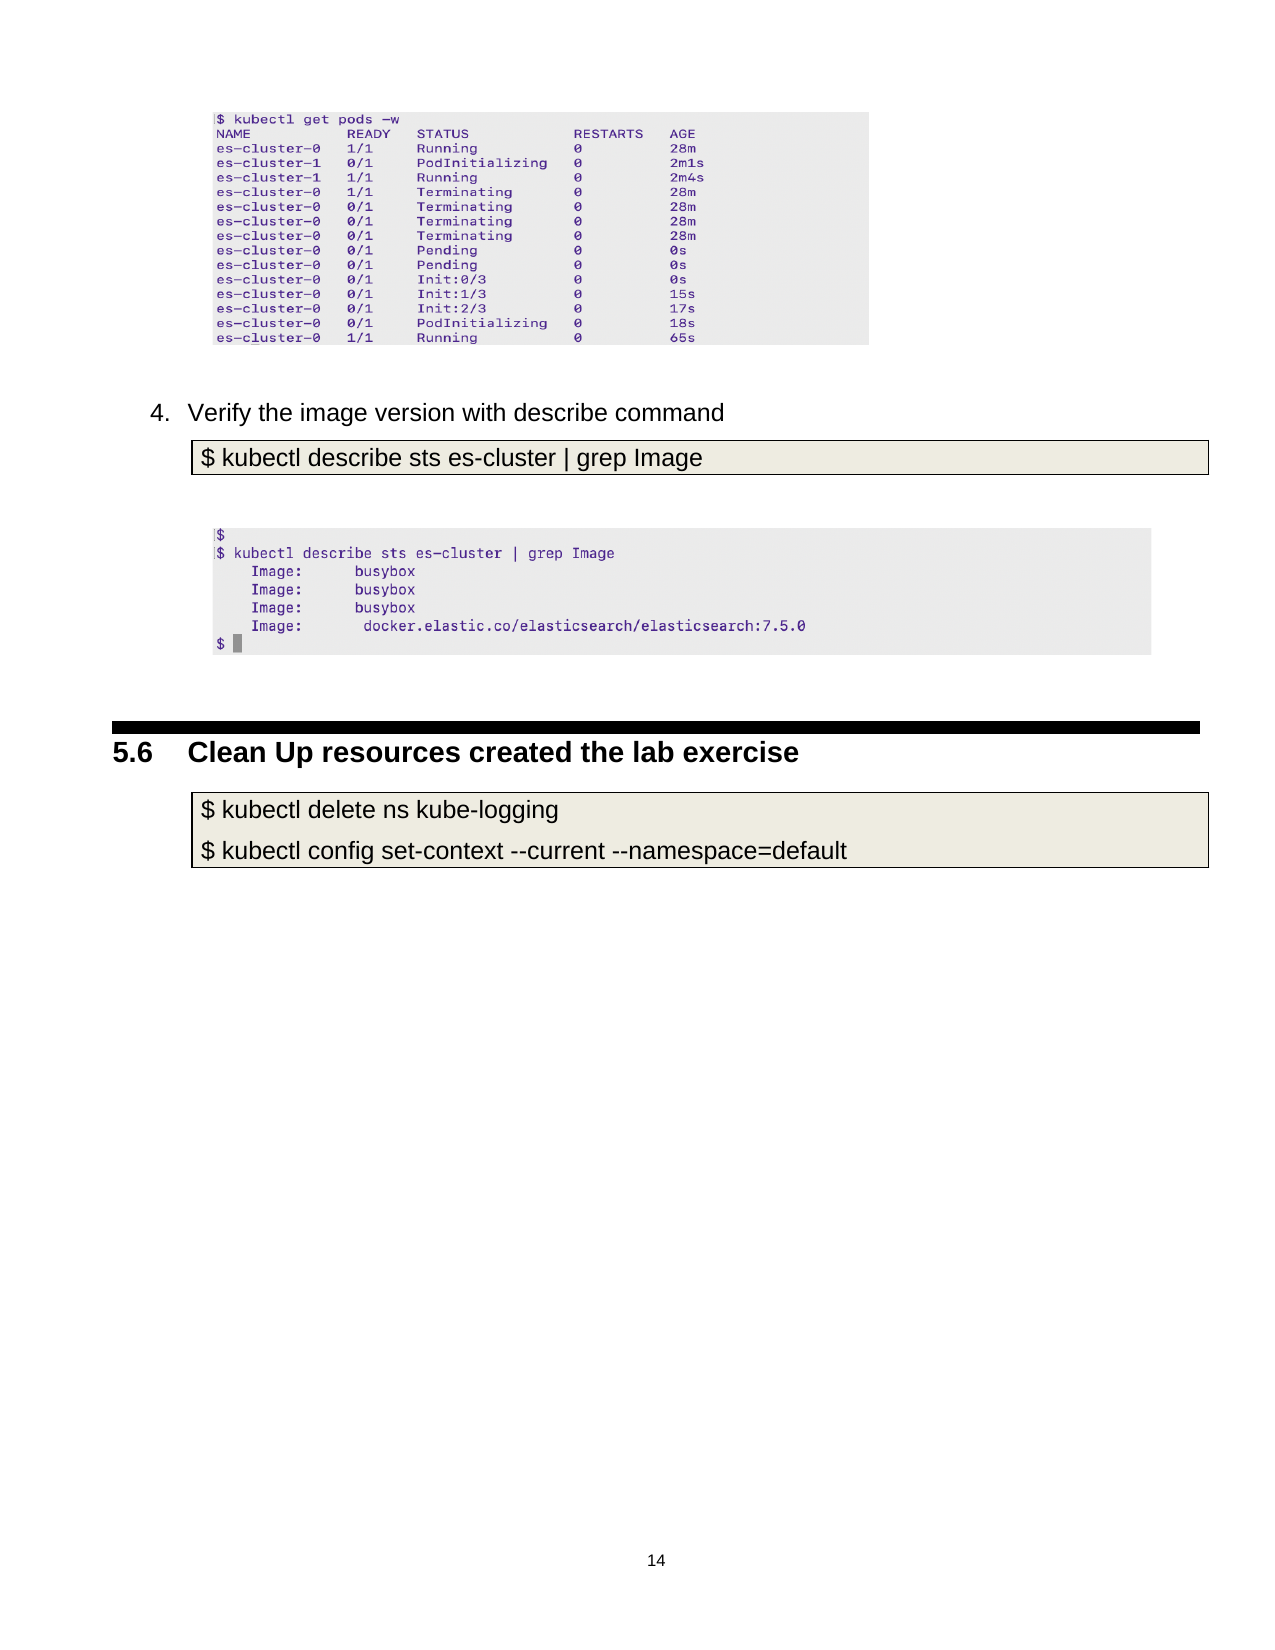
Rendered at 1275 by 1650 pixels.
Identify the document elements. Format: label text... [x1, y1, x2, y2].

text $ kubectl describe sts es-cluster | grep Image [193, 441, 1208, 474]
picture [212, 112, 869, 345]
subtitle Clean Up resources created the lab exercise [112, 734, 1200, 769]
picture [212, 528, 1152, 655]
list Verify the image version with describe command [150, 398, 1200, 427]
text $ kubectl config set-context --current --namespace=default [193, 833, 1208, 867]
text $ kubectl delete ns kube-logging [193, 793, 1208, 824]
